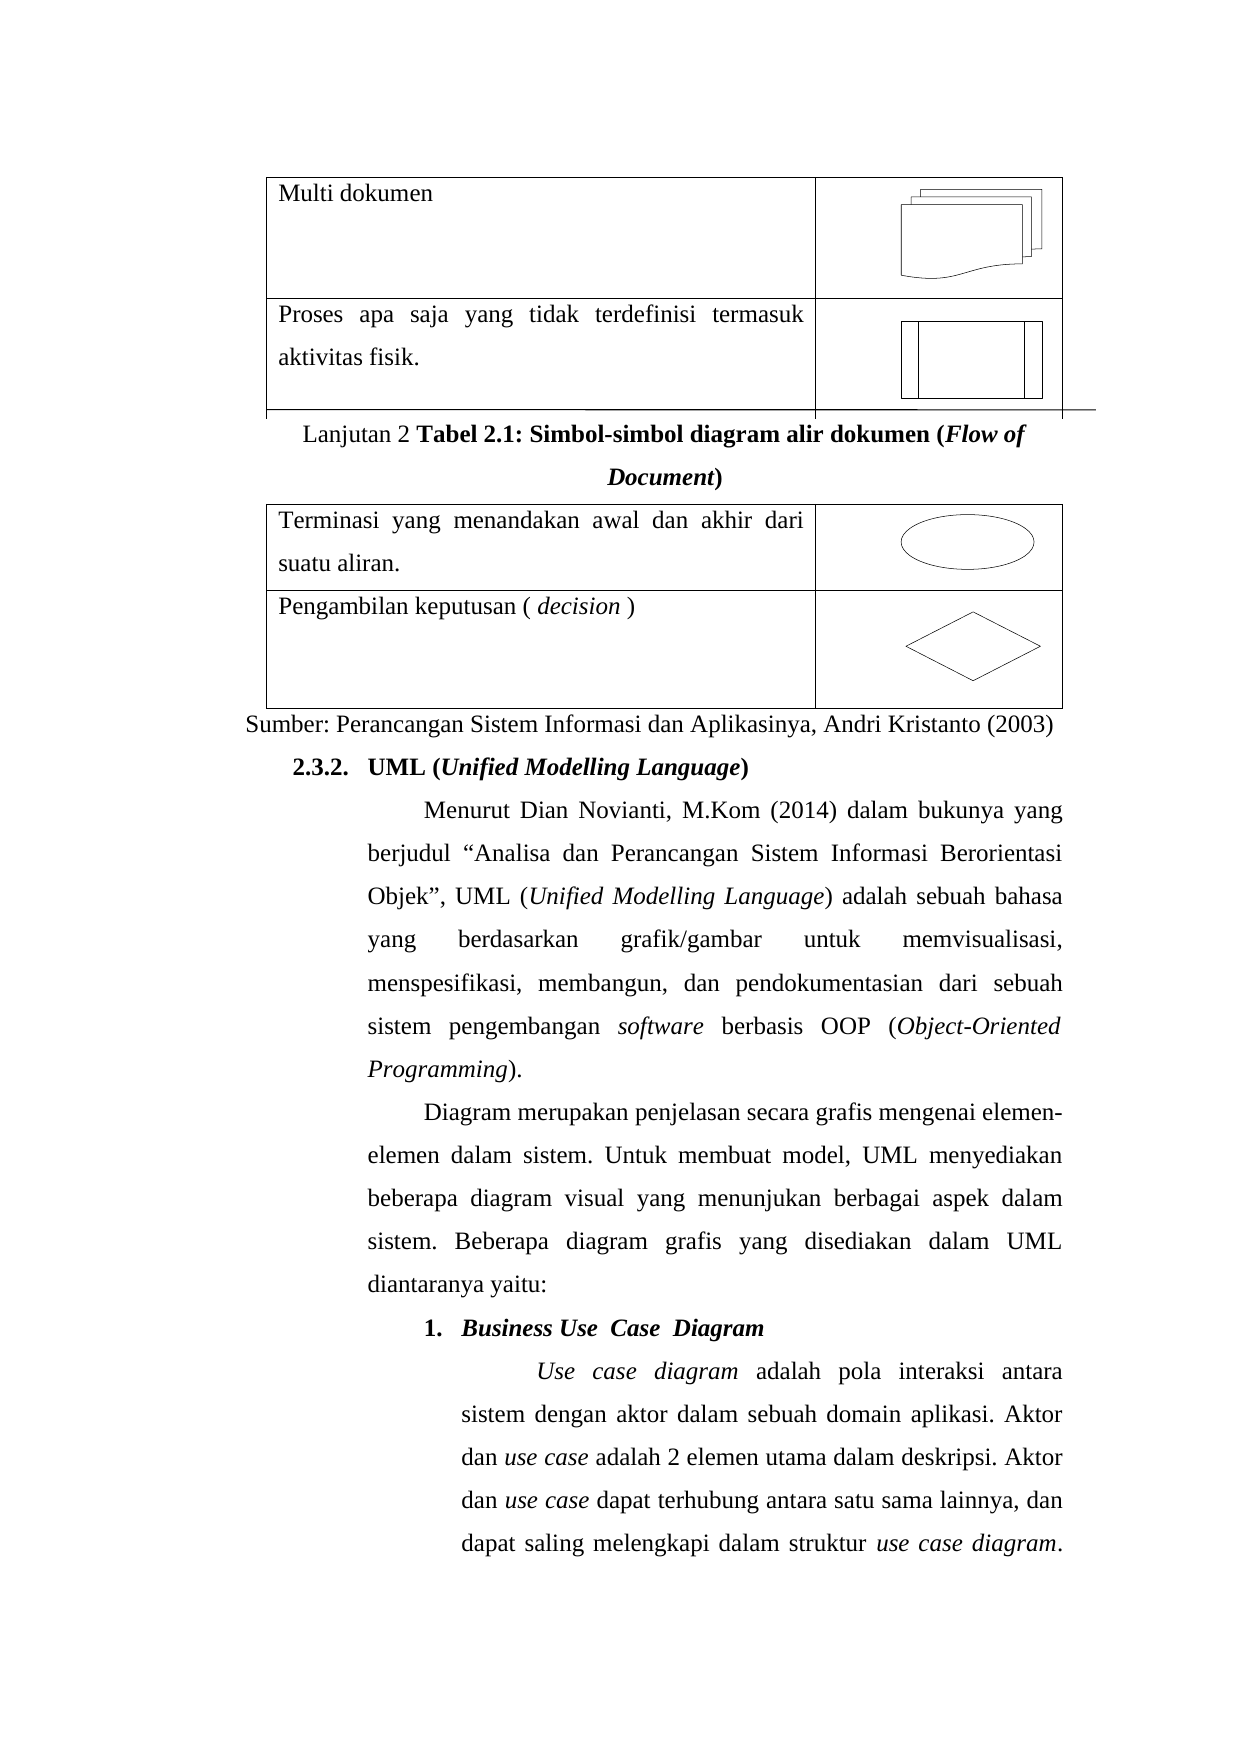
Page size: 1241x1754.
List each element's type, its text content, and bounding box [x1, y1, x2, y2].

list Business Use Case Diagram [424, 1313, 1063, 1341]
text Sumber: Perancangan Sistem Informasi dan Aplikasinya, Andri Kristanto (2003) [236, 709, 1063, 738]
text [461, 1356, 1063, 1557]
table_cell [816, 411, 1062, 419]
table_cell Lanjutan 2 Tabel 2.1: Simbol-simbol diagram alir dokumen (Flow of Document) [267, 419, 1063, 504]
table_cell Terminasi yang menandakan awal dan akhir dari suatu aliran. [267, 505, 815, 590]
table_cell [816, 299, 1062, 409]
table_cell Pengambilan keputusan ( decision ) [267, 591, 815, 708]
text Menurut Dian Novianti, M.Kom (2014) dalam bukunya yang berjudul “Analisa dan Perancangan Sistem Informasi Berorientasi Objek”, UML (Unified Modelling Language) adalah sebuah bahasa yang berdasarkan grafik/gambar untuk memvisualisasi, menspesifikasi, membangun, dan pendokumentasian dari sebuah sistem pengembangan software berbasis OOP (Object-Oriented Programming). [367, 795, 1063, 1083]
table_cell [816, 178, 1062, 298]
table_cell [816, 591, 1062, 708]
table_cell Multi dokumen [267, 178, 815, 298]
subtitle UML (Unified Modelling Language) [292, 752, 1063, 781]
table_cell Proses apa saja yang tidak terdefinisi termasuk aktivitas fisik. [267, 299, 815, 409]
table_cell [816, 505, 1062, 590]
text Diagram merupakan penjelasan secara grafis mengenai elemen-elemen dalam sistem. Untuk membuat model, UML menyediakan beberapa diagram visual yang menunjukan berbagai aspek dalam sistem. Beberapa diagram grafis yang disediakan dalam UML diantaranya yaitu: [367, 1097, 1063, 1298]
